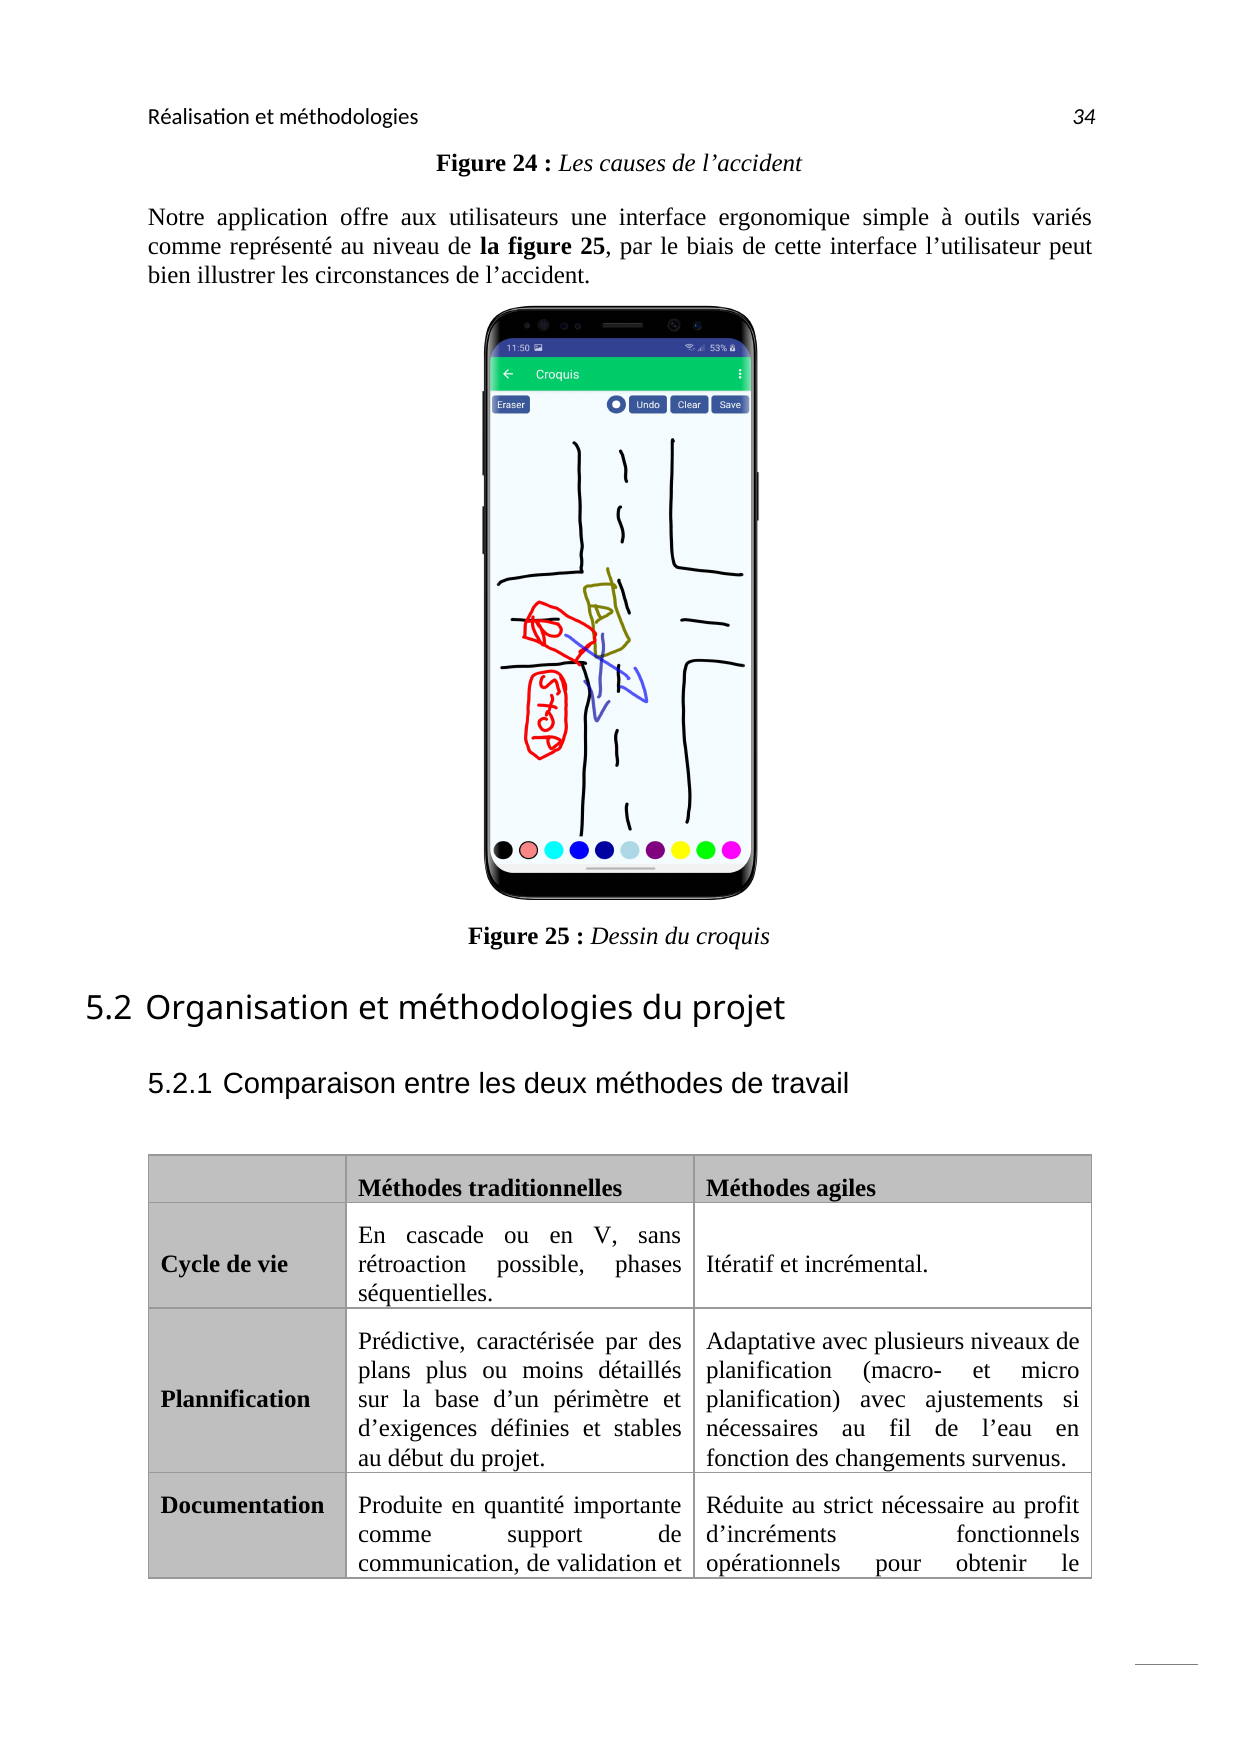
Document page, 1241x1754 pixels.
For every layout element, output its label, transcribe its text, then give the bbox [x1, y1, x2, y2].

picture [481, 305, 760, 900]
table_cell Prédictive, caractérisée par des plans plus ou moins détaillés sur la base d’un périmètre et d’exigences définies et stables au début du projet. [347, 1309, 693, 1471]
table_cell Itératif et incrémental. [695, 1203, 1091, 1307]
table_header Méthodes traditionnelles [347, 1156, 693, 1202]
text Figure 25 : Dessin du croquis [148, 921, 1093, 950]
text Notre application offre aux utilisateurs une interface ergonomique simple à outils variés comme représenté au niveau de la figure 25, par le biais de cette interface l’utilisateur peut bien illustrer les circonstances de l’accident. [148, 202, 1093, 289]
text Figure 24 : Les causes de l’accident [148, 148, 1093, 177]
table_header Méthodes agiles [695, 1156, 1091, 1202]
table_cell Adaptative avec plusieurs niveaux de planification (macro- et micro planification) avec ajustements si nécessaires au fil de l’eau en fonction des changements survenus. [695, 1309, 1091, 1471]
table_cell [347, 1473, 693, 1577]
table_cell Documentation [149, 1473, 345, 1577]
text Organisation et méthodologies du projet [85, 975, 1093, 1029]
table_header [149, 1156, 345, 1202]
table_cell Cycle de vie [149, 1203, 345, 1307]
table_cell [695, 1473, 1091, 1577]
table_cell Plannification [149, 1309, 345, 1471]
text Comparaison entre les deux méthodes de travail [148, 1066, 1093, 1100]
table_cell En cascade ou en V, sans rétroaction possible, phases séquentielles. [347, 1203, 693, 1307]
